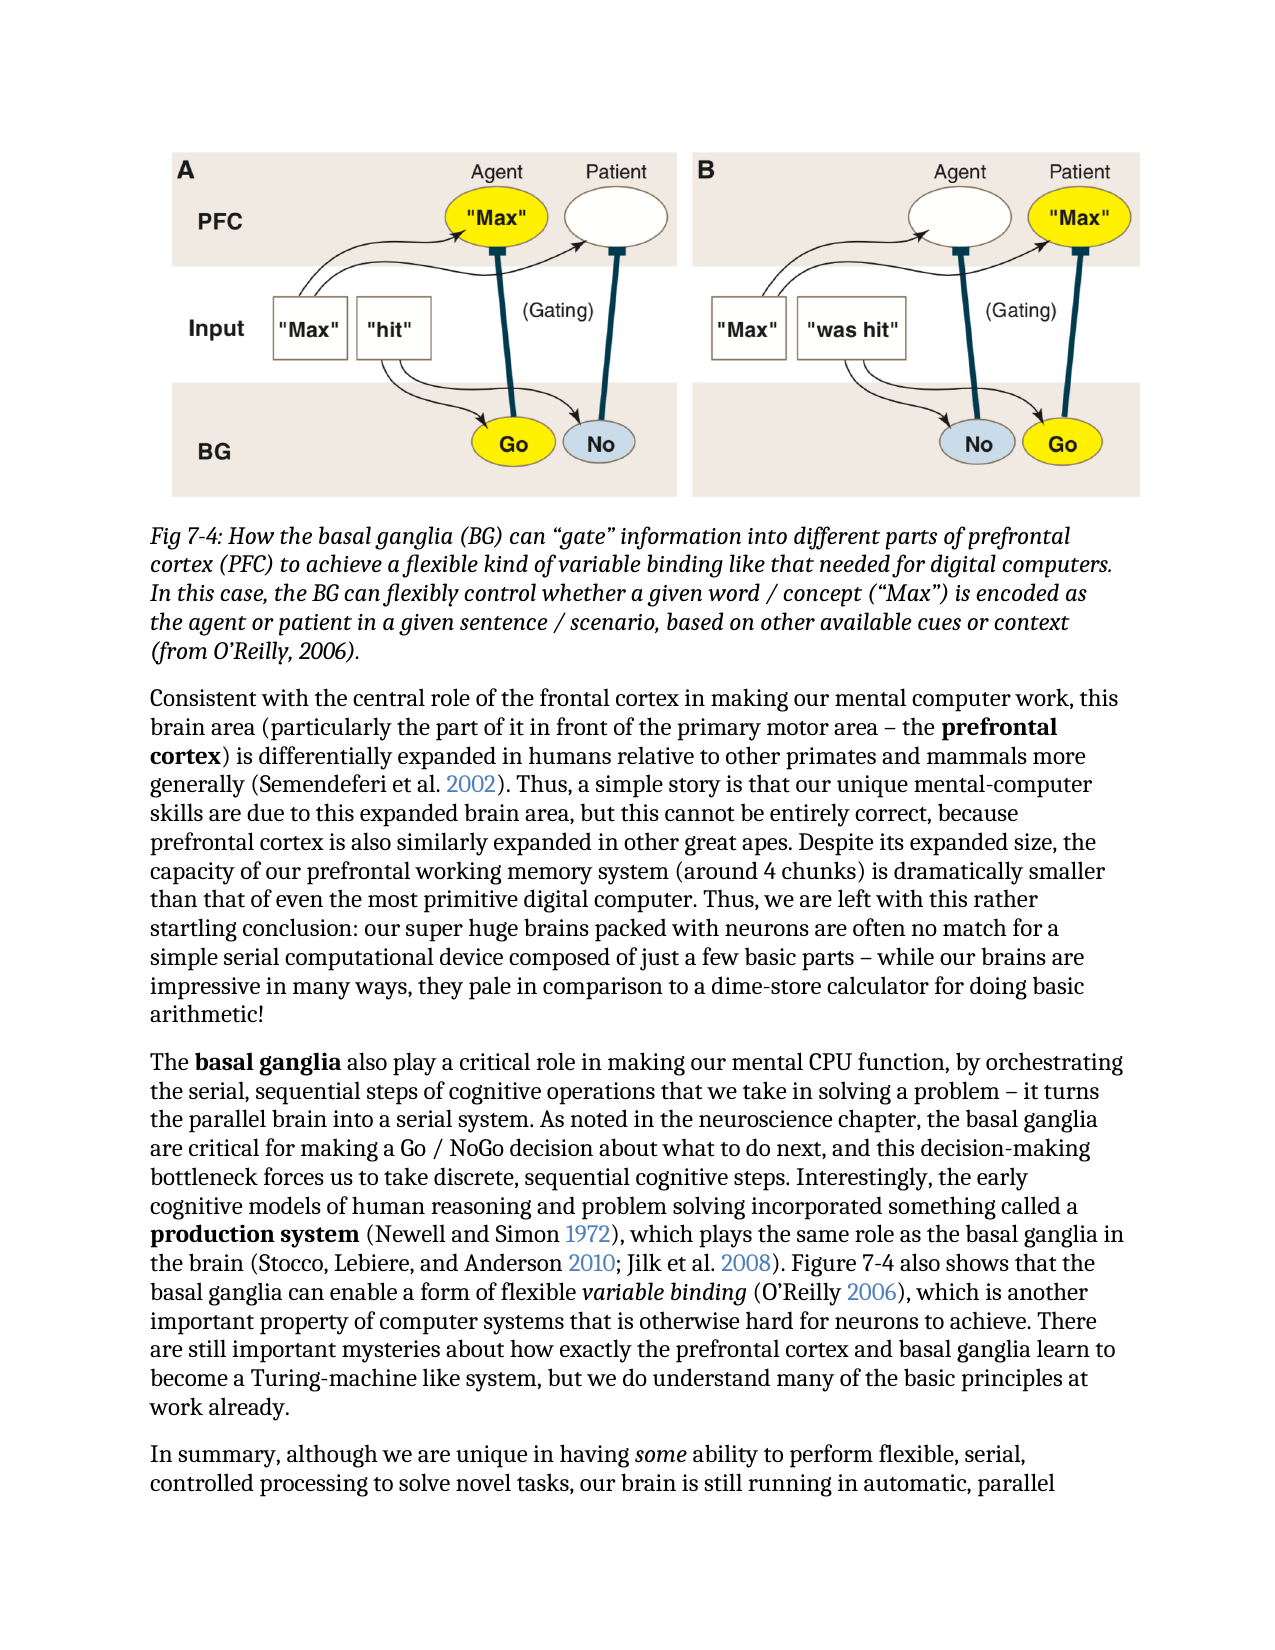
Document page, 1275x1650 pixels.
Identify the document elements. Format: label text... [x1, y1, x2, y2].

text Consistent with the central role of the frontal cortex in making our mental computer work, this brain area (particularly the part of it in front of the primary motor area – the prefrontal cortex) is differentially expanded in humans relative to other primates and mammals more generally (Semendeferi et al. 2002). Thus, a simple story is that our unique mental-computer skills are due to this expanded brain area, but this cannot be entirely correct, because prefrontal cortex is also similarly expanded in other great apes. Despite its expanded size, the capacity of our prefrontal working memory system (around 4 chunks) is dramatically smaller than that of even the most primitive digital computer. Thus, we are left with this rather startling conclusion: our super huge brains packed with neurons are often no match for a simple serial computational device composed of just a few basic parts – while our brains are impressive in many ways, they pale in comparison to a dime-store calculator for doing basic arithmetic! [150, 684, 1125, 1029]
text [150, 1440, 1125, 1498]
text Fig 7-4: How the basal ganglia (BG) can “gate” information into different parts of prefrontal cortex (PFC) to achieve a flexible kind of variable binding like that needed for digital computers. In this case, the BG can flexibly control whether a given word / concept (“Max”) is encoded as the agent or patient in a given sentence / scenario, based on other available cues or context (from O’Reilly, 2006). [150, 522, 1125, 665]
text The basal ganglia also play a critical role in making our mental CPU function, by orchestrating the serial, sequential steps of cognitive operations that we take in solving a problem – it turns the parallel brain into a serial system. As noted in the neuroscience chapter, the basal ganglia are critical for making a Go / NoGo decision about what to do next, and this decision-making bottleneck forces us to take discrete, sequential cognitive steps. Interestingly, the early cognitive models of human reasoning and problem solving incorporated something called a production system (Newell and Simon 1972), which plays the same role as the basal ganglia in the brain (Stocco, Lebiere, and Anderson 2010; Jilk et al. 2008). Figure 7-4 also shows that the basal ganglia can enable a form of flexible variable binding (O’Reilly 2006), which is another important property of computer systems that is otherwise hard for neurons to achieve. There are still important mysteries about how exactly the prefrontal cortex and basal ganglia learn to become a Turing-machine like system, but we do understand many of the basic principles at work already. [150, 1048, 1125, 1422]
picture [168, 150, 1144, 501]
